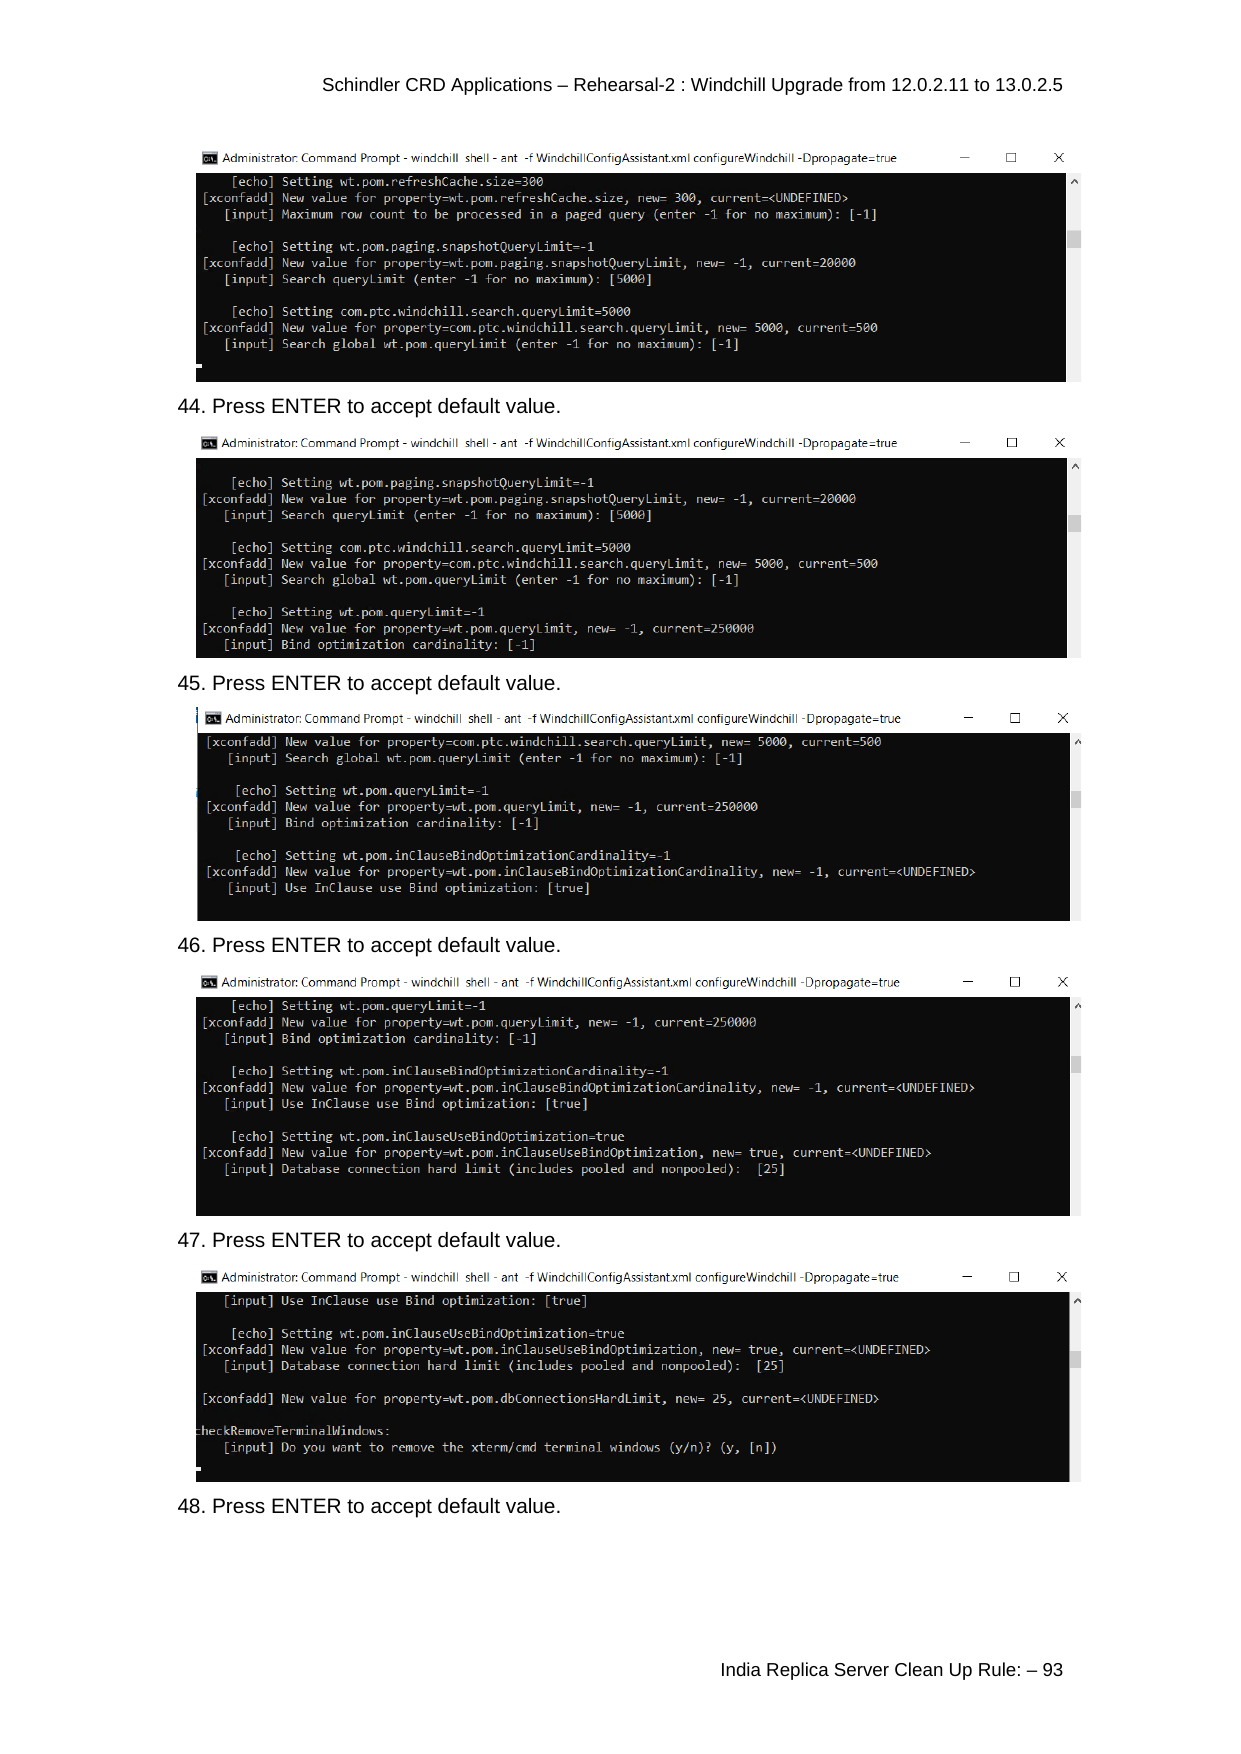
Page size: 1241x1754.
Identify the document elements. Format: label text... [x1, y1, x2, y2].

text 47. Press ENTER to accept default value. [177, 1228, 1063, 1252]
text 45. Press ENTER to accept default value. [177, 671, 1063, 694]
text 46. Press ENTER to accept default value. [177, 933, 1063, 957]
picture [196, 430, 1082, 658]
picture [196, 1264, 1082, 1482]
picture [196, 969, 1082, 1216]
text 48. Press ENTER to accept default value. [177, 1494, 1063, 1518]
picture [196, 150, 1082, 382]
picture [196, 707, 1082, 921]
text 44. Press ENTER to accept default value. [177, 394, 1063, 418]
